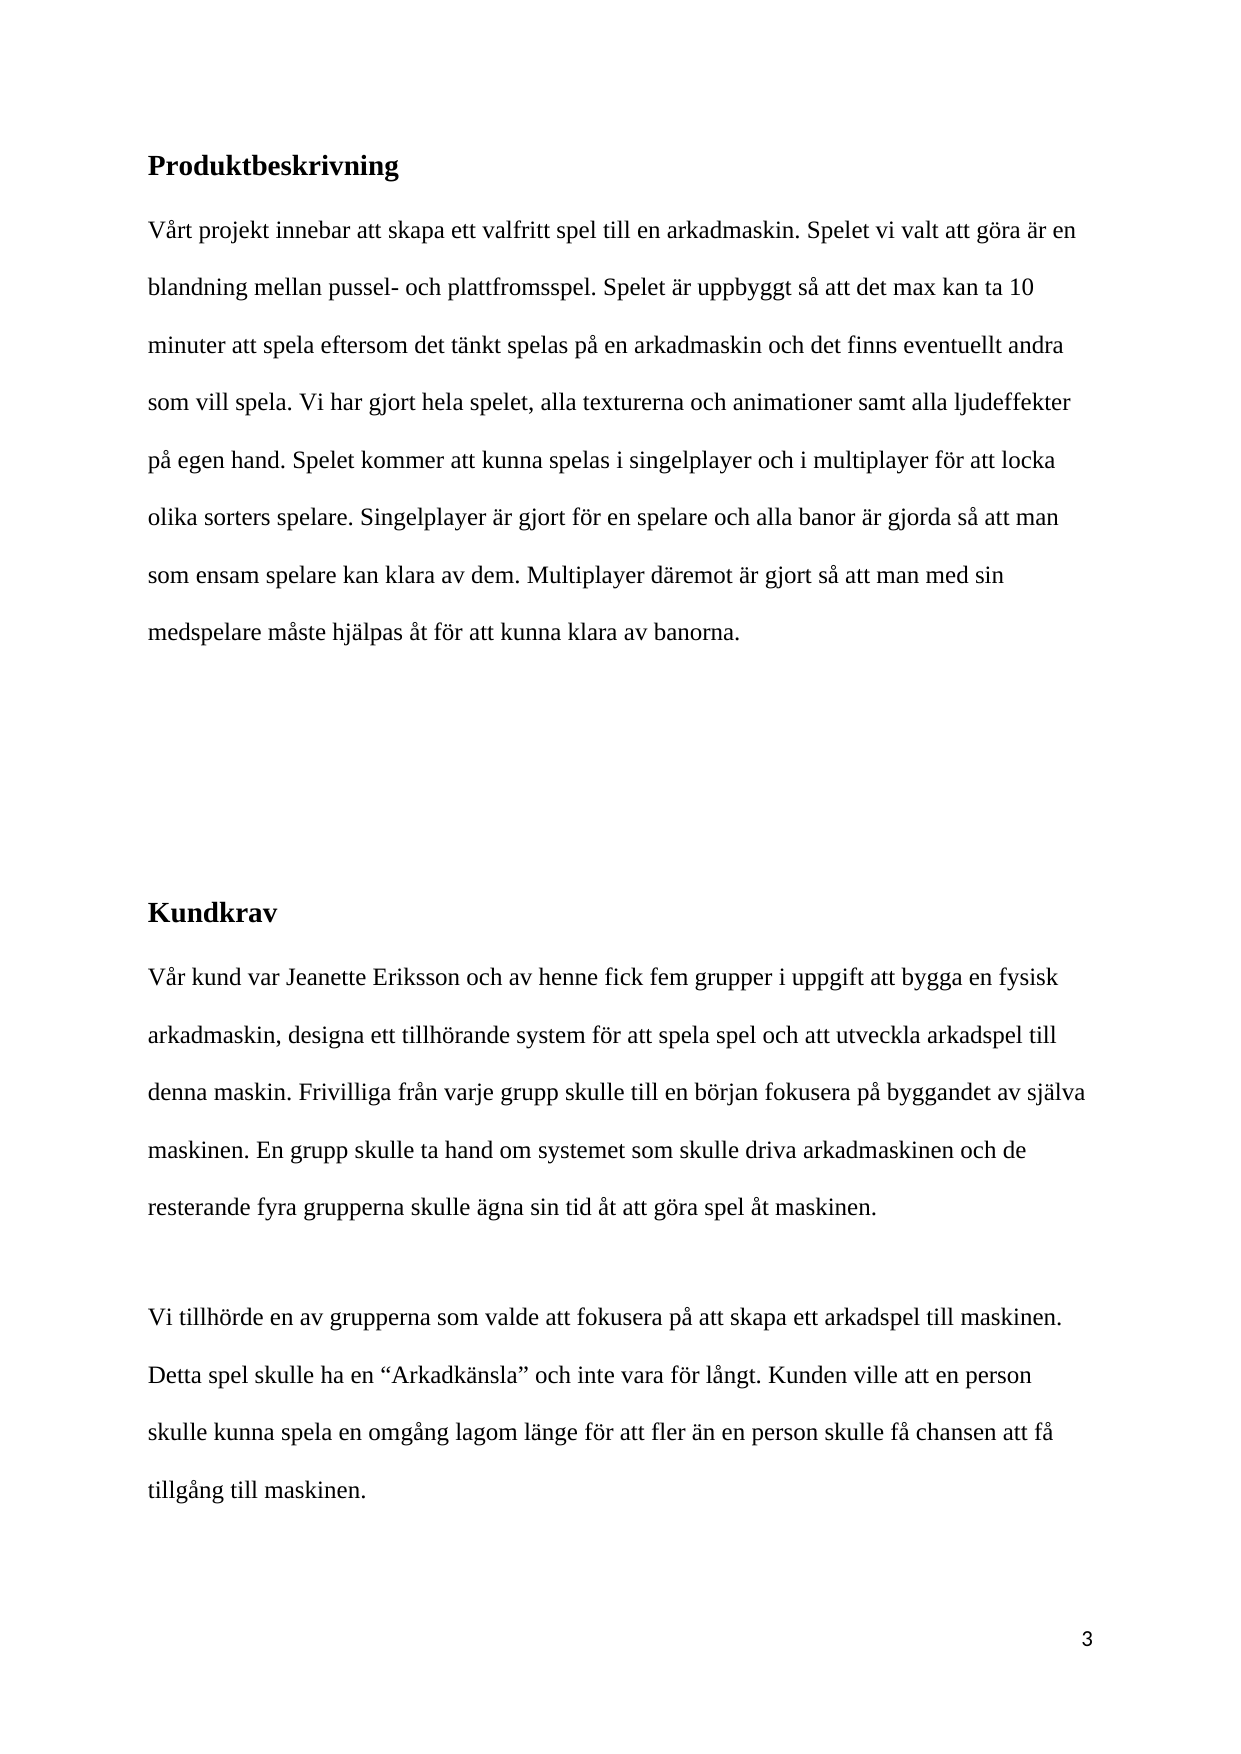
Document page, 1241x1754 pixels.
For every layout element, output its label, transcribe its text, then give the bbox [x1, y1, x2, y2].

text Vår kund var Jeanette Eriksson och av henne fick fem grupper i uppgift att bygga en fysisk arkadmaskin, designa ett tillhörande system för att spela spel och att utveckla arkadspel till denna maskin. Frivilliga från varje grupp skulle till en början fokusera på byggandet av själva maskinen. En grupp skulle ta hand om systemet som skulle driva arkadmaskinen och de resterande fyra grupperna skulle ägna sin tid åt att göra spel åt maskinen. [148, 962, 1093, 1221]
text Produktbeskrivning [148, 148, 1093, 181]
text Vi tillhörde en av grupperna som valde att fokusera på att skapa ett arkadspel till maskinen. Detta spel skulle ha en “Arkadkänsla” och inte vara för långt. Kunden ville att en person skulle kunna spela en omgång lagom länge för att fler än en person skulle få chansen att få tillgång till maskinen. [148, 1302, 1093, 1504]
text Kundkrav [148, 895, 1093, 929]
text Vårt projekt innebar att skapa ett valfritt spel till en arkadmaskin. Spelet vi valt att göra är en blandning mellan pussel- och plattfromsspel. Spelet är uppbyggt så att det max kan ta 10 minuter att spela eftersom det tänkt spelas på en arkadmaskin och det finns eventuellt andra som vill spela. Vi har gjort hela spelet, alla texturerna och animationer samt alla ljudeffekter på egen hand. Spelet kommer att kunna spelas i singelplayer och i multiplayer för att locka olika sorters spelare. Singelplayer är gjort för en spelare och alla banor är gjorda så att man som ensam spelare kan klara av dem. Multiplayer däremot är gjort så att man med sin medspelare måste hjälpas åt för att kunna klara av banorna. [148, 215, 1093, 646]
